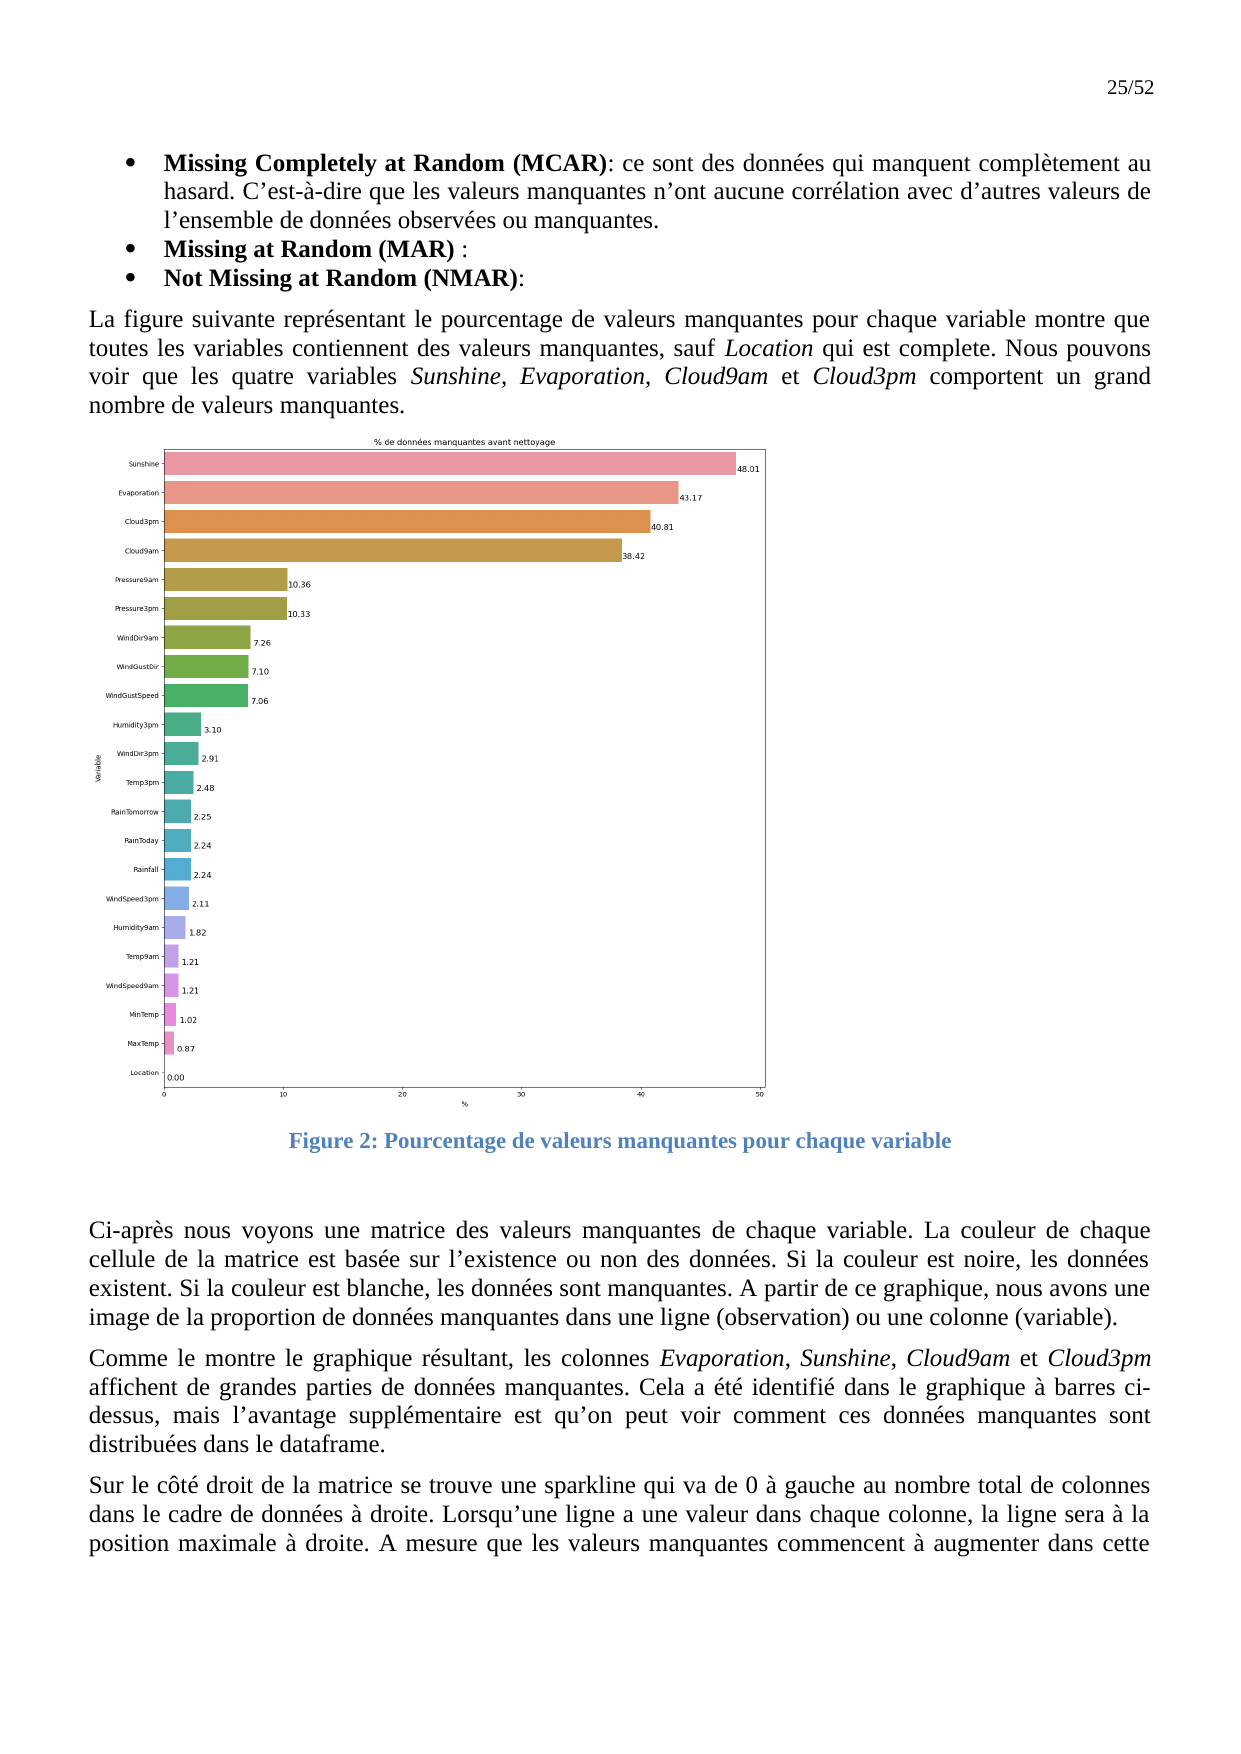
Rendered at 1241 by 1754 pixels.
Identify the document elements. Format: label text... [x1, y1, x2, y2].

text La figure suivante représentant le pourcentage de valeurs manquantes pour chaque variable montre que toutes les variables contiennent des valeurs manquantes, sauf Location qui est complete. Nous pouvons voir que les quatre variables Sunshine, Evaporation, Cloud9am et Cloud3pm comportent un grand nombre de valeurs manquantes. [89, 304, 1152, 419]
text Ci-après nous voyons une matrice des valeurs manquantes de chaque variable. La couleur de chaque cellule de la matrice est basée sur l’existence ou non des données. Si la couleur est noire, les données existent. Si la couleur est blanche, les données sont manquantes. A partir de ce graphique, nous avons une image de la proportion de données manquantes dans une ligne (observation) ou une colonne (variable). [89, 1216, 1152, 1331]
text Comme le montre le graphique résultant, les colonnes Evaporation, Sunshine, Cloud9am et Cloud3pm affichent de grandes parties de données manquantes. Cela a été identifié dans le graphique à barres ci-dessus, mais l’avantage supplémentaire est qu’on peut voir comment ces données manquantes sont distribuées dans le dataframe. [89, 1343, 1152, 1458]
list Missing at Random (MAR) : [126, 234, 1152, 263]
picture [88, 431, 772, 1115]
list Not Missing at Random (NMAR): [126, 263, 1152, 291]
list Missing Completely at Random (MCAR): ce sont des données qui manquent complètement au hasard. C’est-à-dire que les valeurs manquantes n’ont aucune corrélation avec d’autres valeurs de l’ensemble de données observées ou manquantes. [126, 148, 1152, 234]
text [89, 1471, 1152, 1557]
